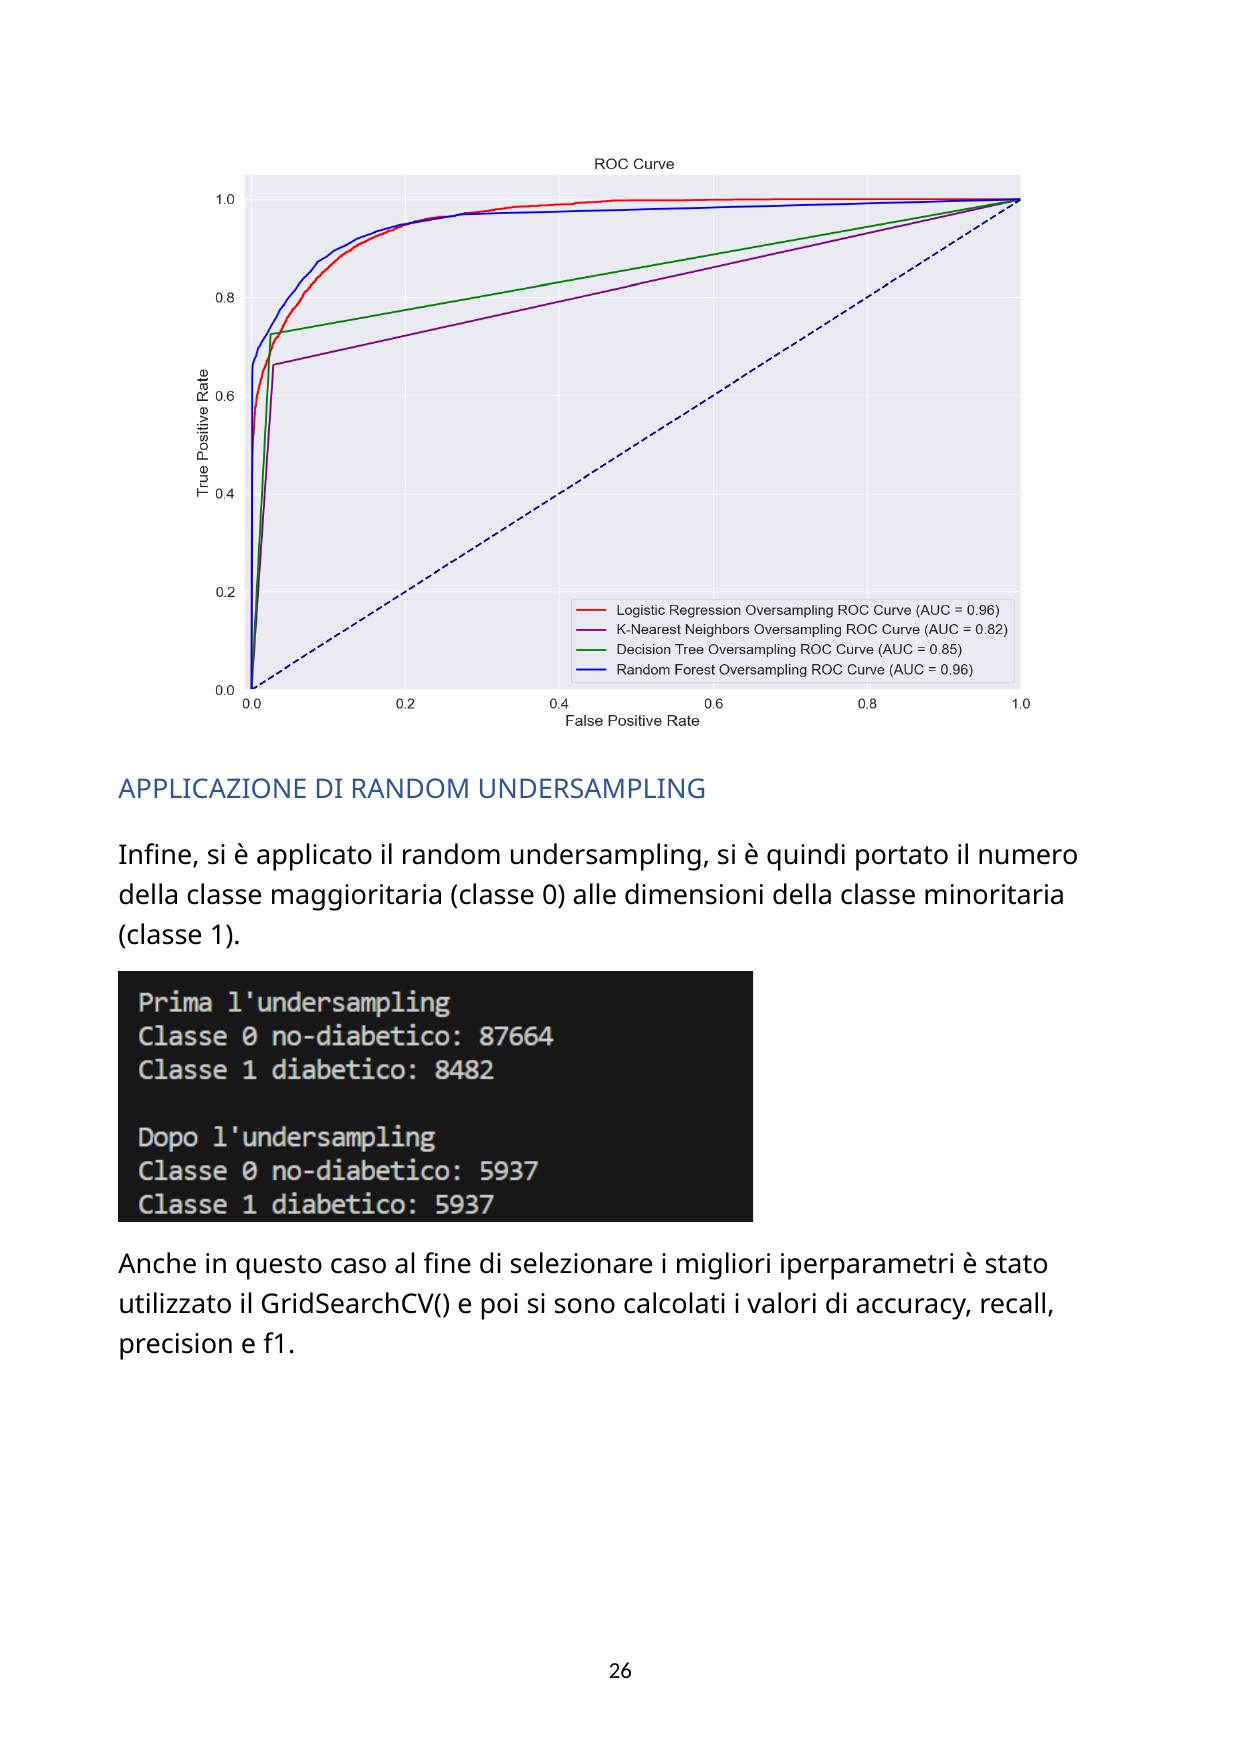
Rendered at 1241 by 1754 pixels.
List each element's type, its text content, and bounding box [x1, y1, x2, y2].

text Anche in questo caso al fine di selezionare i migliori iperparametri è stato utilizzato il GridSearchCV() e poi si sono calcolati i valori di accuracy, recall, precision e f1. [118, 1245, 1122, 1361]
picture [118, 147, 1121, 739]
picture [118, 971, 754, 1222]
text Infine, si è applicato il random undersampling, si è quindi portato il numero della classe maggioritaria (classe 0) alle dimensioni della classe minoritaria (classe 1). [118, 836, 1122, 952]
subtitle APPLICAZIONE DI RANDOM UNDERSAMPLING [118, 769, 1122, 806]
